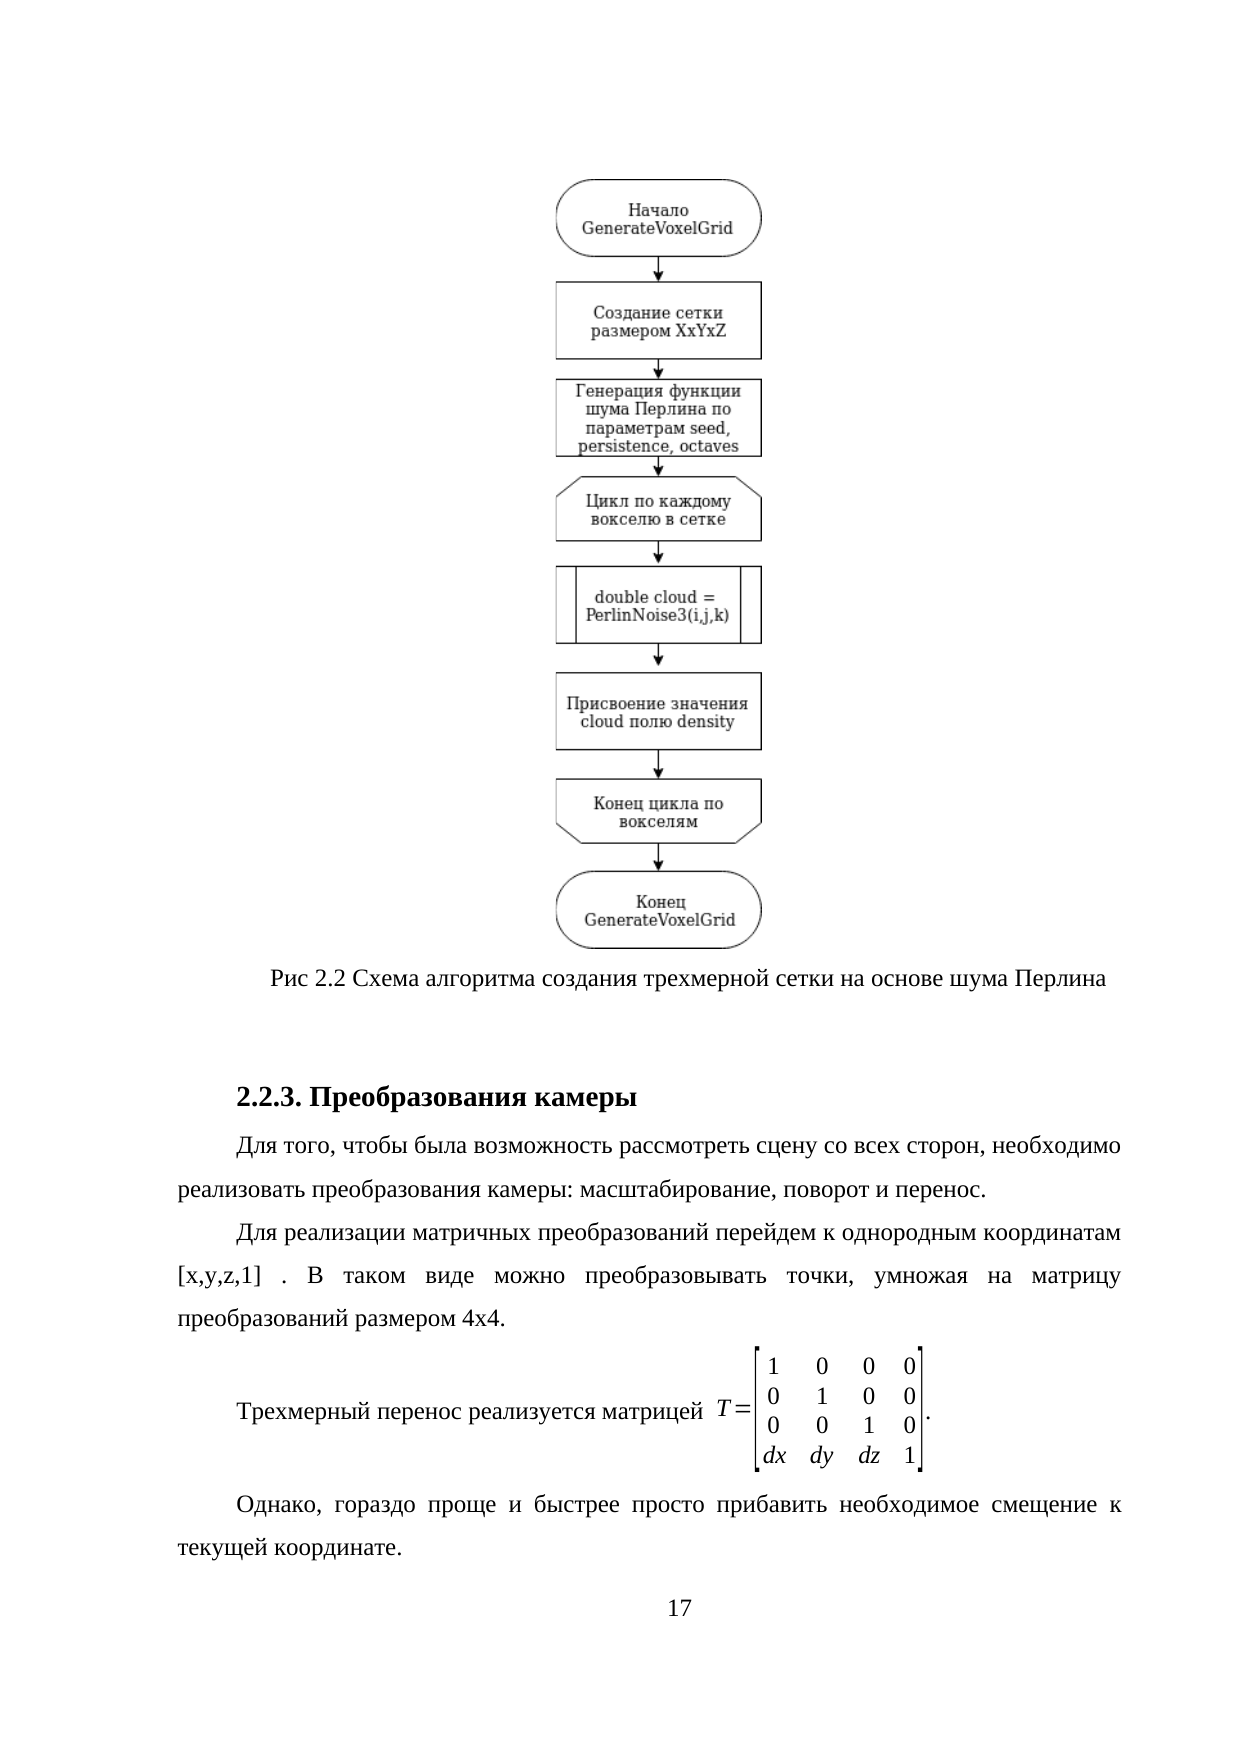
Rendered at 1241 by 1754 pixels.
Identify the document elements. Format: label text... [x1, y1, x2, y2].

table_header Рис 2.2 Схема алгоритма создания трехмерной сетки на основе шума Перлина [171, 161, 1146, 1012]
text Однако, гораздо проще и быстрее просто прибавить необходимое смещение к текущей координате. [177, 1489, 1122, 1561]
text Для реализации матричных преобразований перейдем к однородным координатам [x,y,z,1] . В таком виде можно преобразовывать точки, умножая на матрицу преобразований размером 4х4. [177, 1217, 1122, 1332]
text Для того, чтобы была возможность рассмотреть сцену со всех сторон, необходимо реализовать преобразования камеры: масштабирование, поворот и перенос. [177, 1131, 1122, 1202]
picture [555, 179, 762, 949]
subtitle 2.2.3. Преобразования камеры [177, 1079, 1122, 1113]
text Трехмерный перенос реализуется матрицей . [177, 1346, 1122, 1475]
